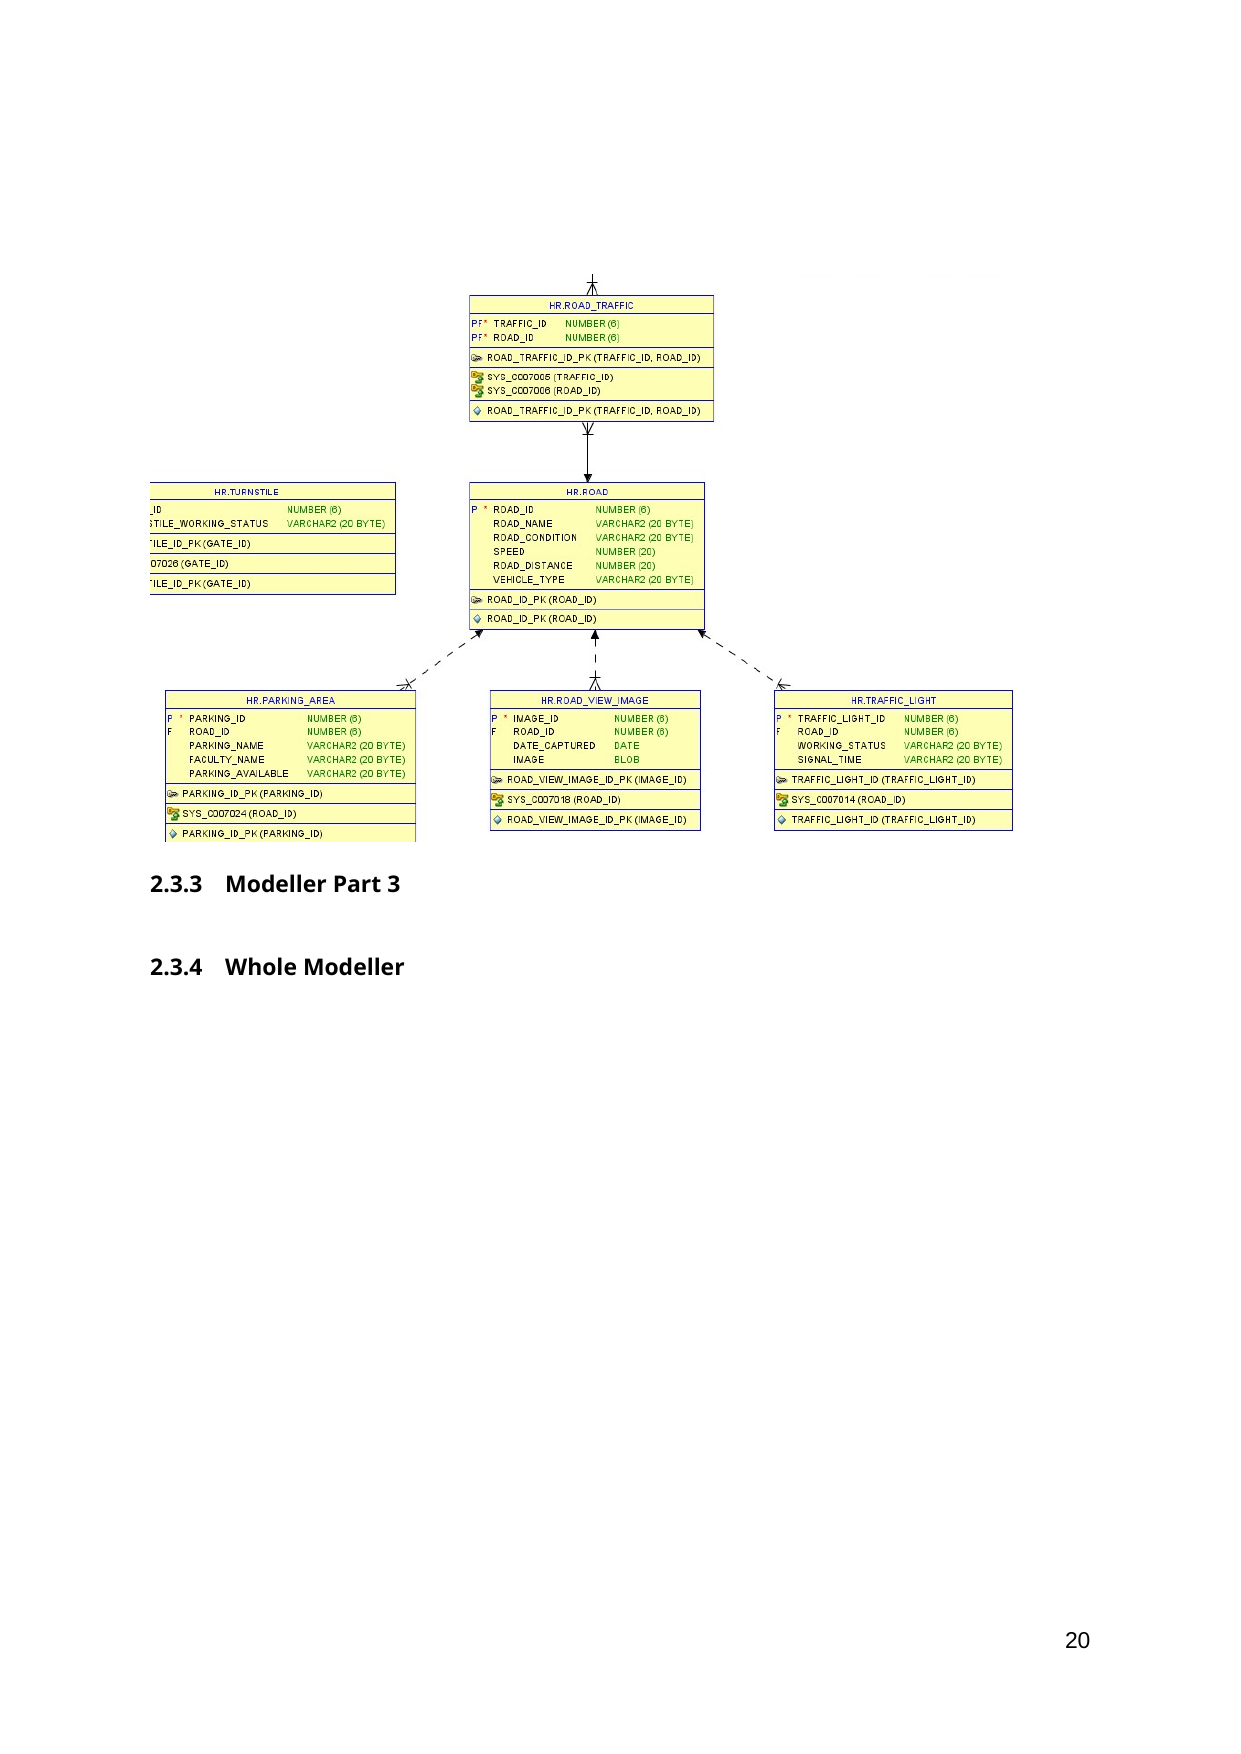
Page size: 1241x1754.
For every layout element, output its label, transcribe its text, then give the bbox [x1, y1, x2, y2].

subtitle Whole Modeller [150, 951, 1090, 982]
picture [150, 274, 1033, 842]
